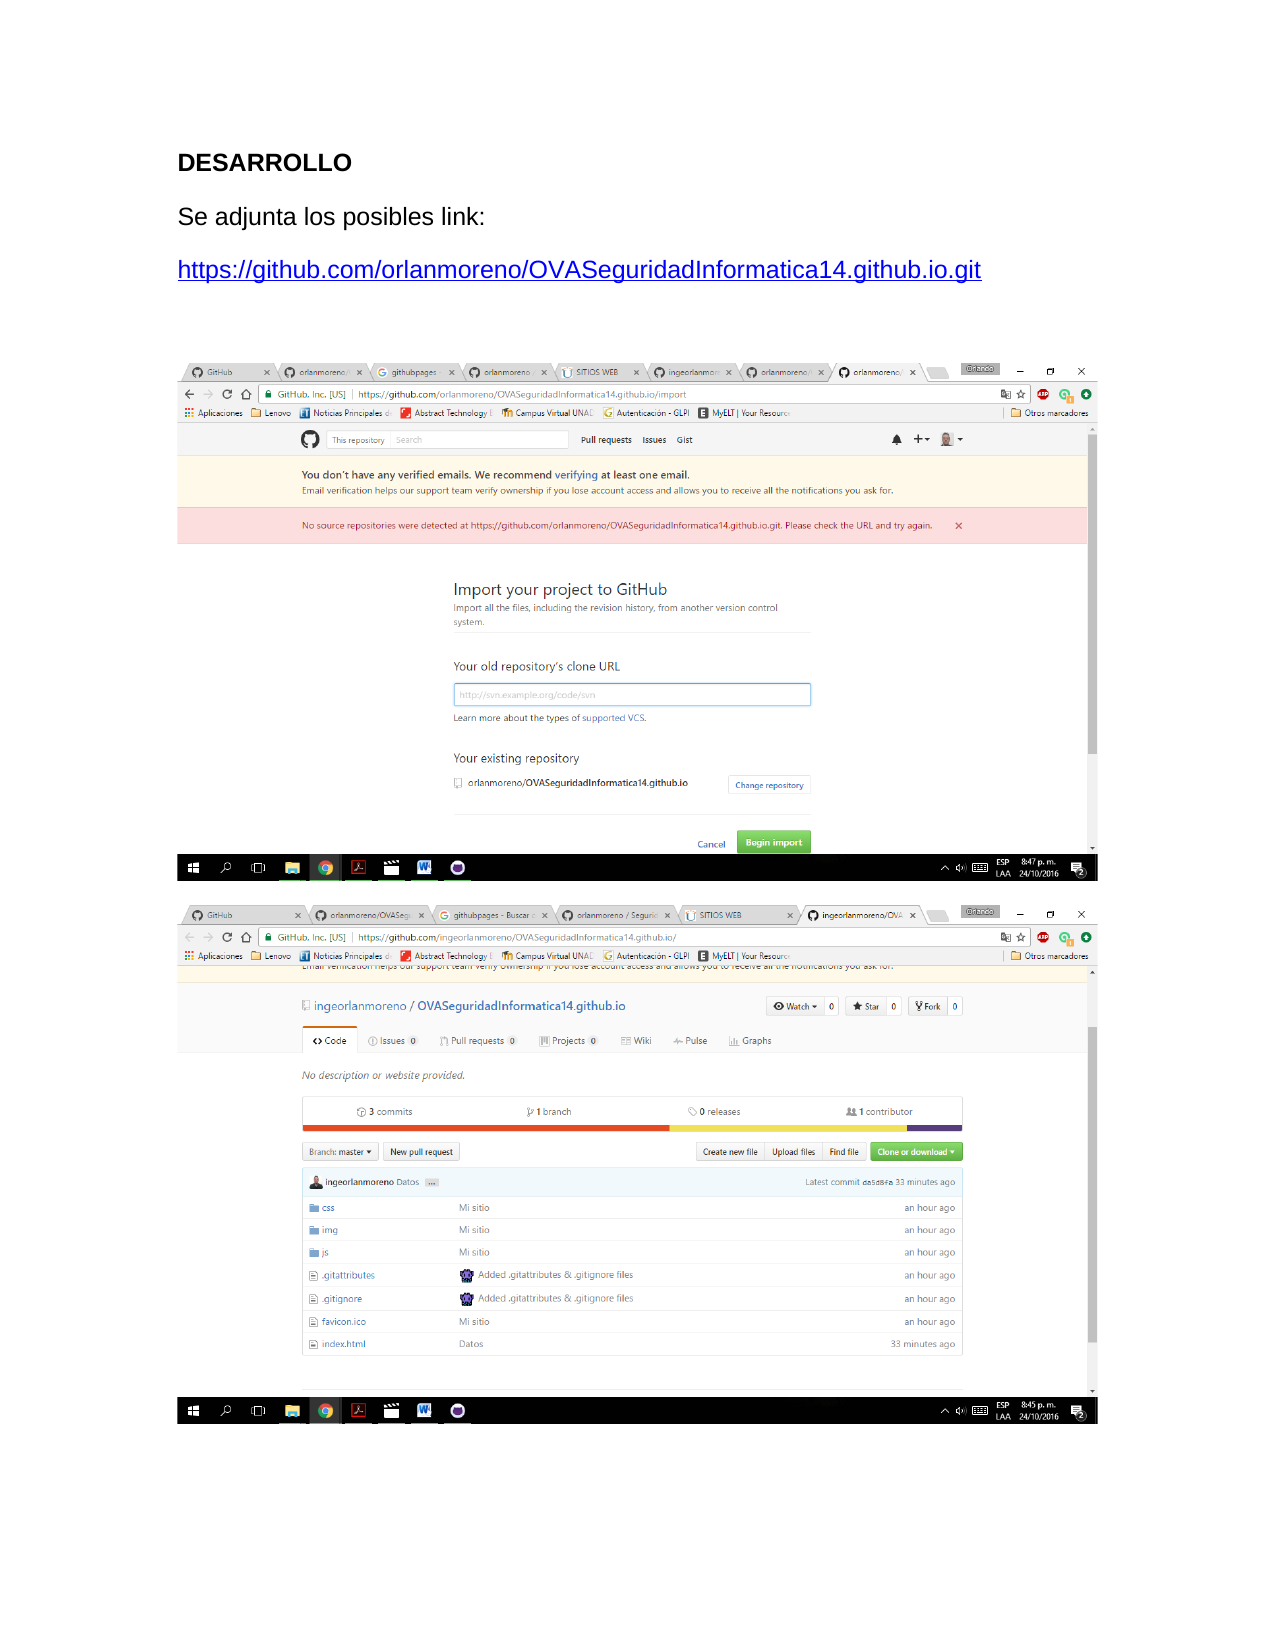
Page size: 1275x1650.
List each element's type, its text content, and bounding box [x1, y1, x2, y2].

text DESARROLLO [177, 148, 1098, 176]
text https://github.com/orlanmoreno/OVASeguridadInformatica14.github.io.git [177, 255, 1098, 284]
text Se adjunta los posibles link: [177, 201, 1098, 230]
picture [177, 363, 1098, 881]
picture [177, 905, 1098, 1424]
